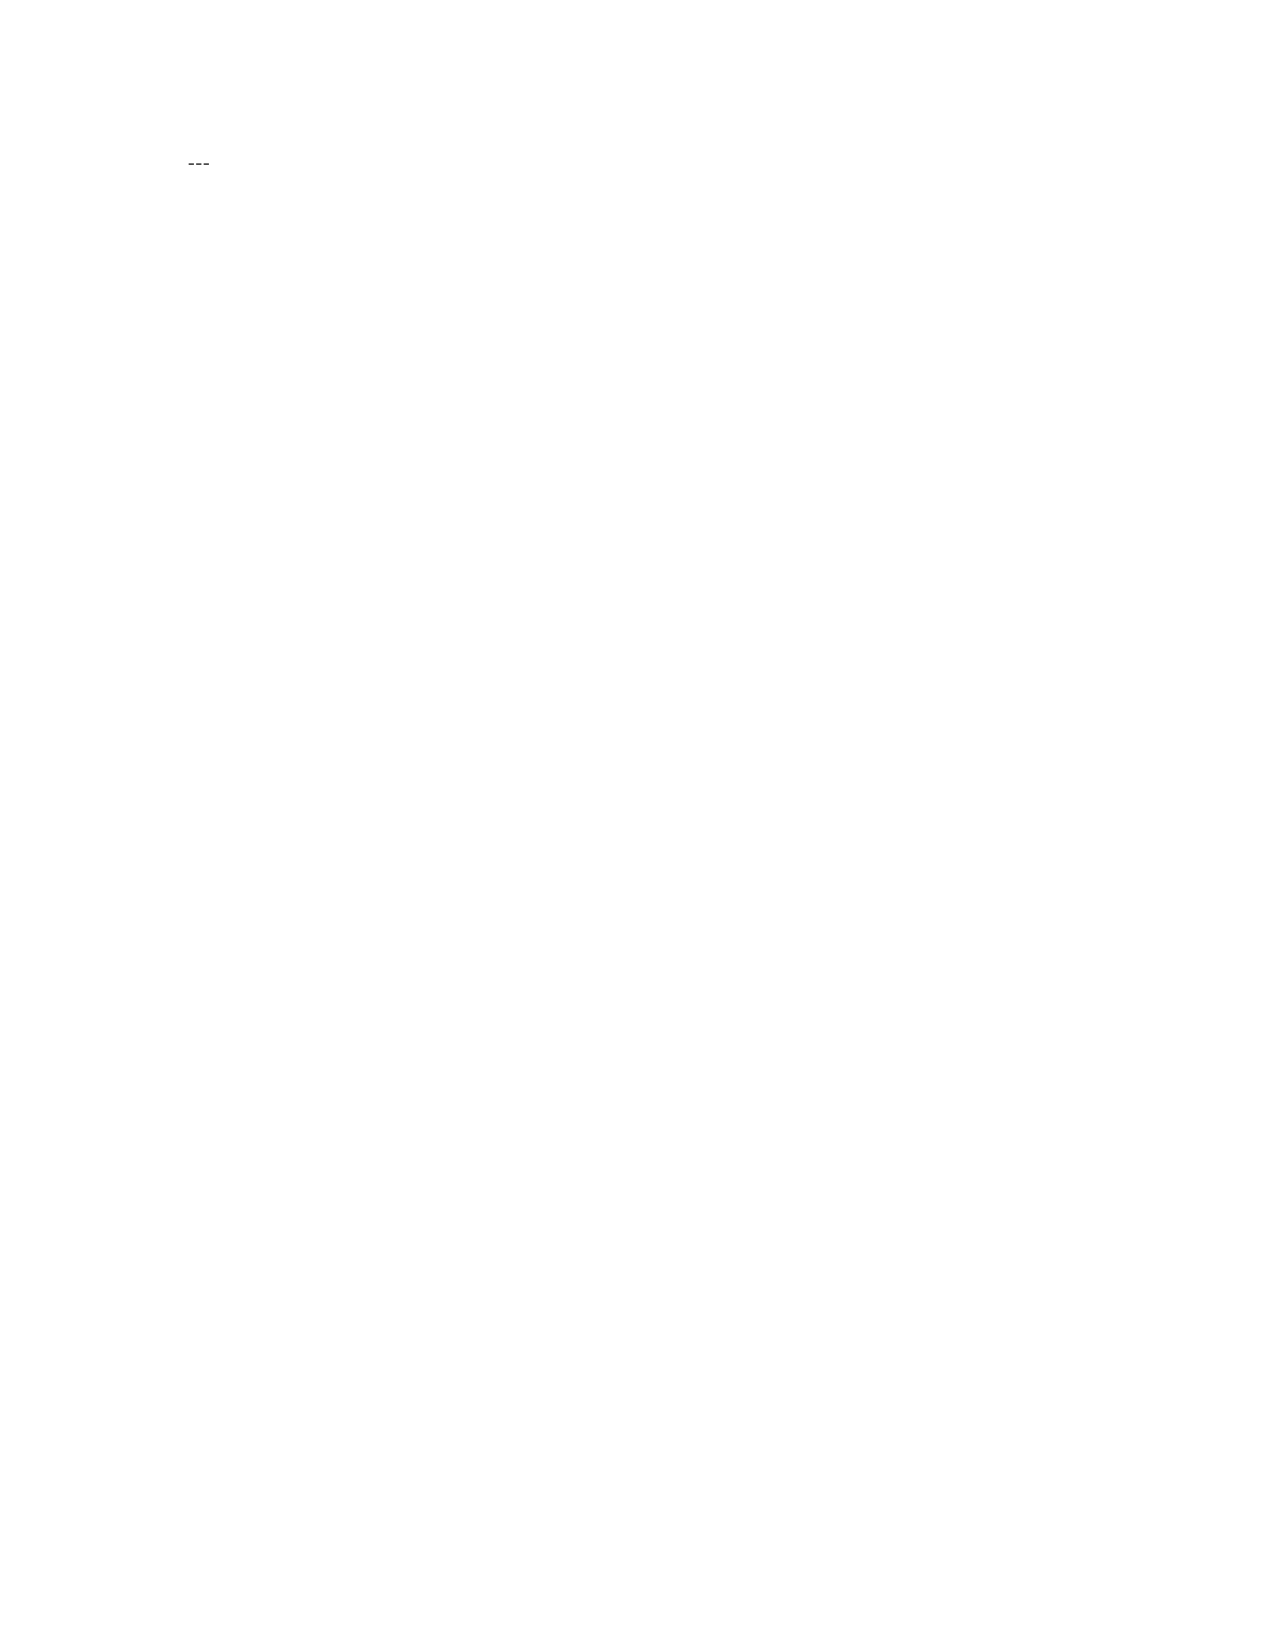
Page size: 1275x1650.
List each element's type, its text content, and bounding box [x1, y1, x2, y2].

text --- [187, 150, 1087, 176]
